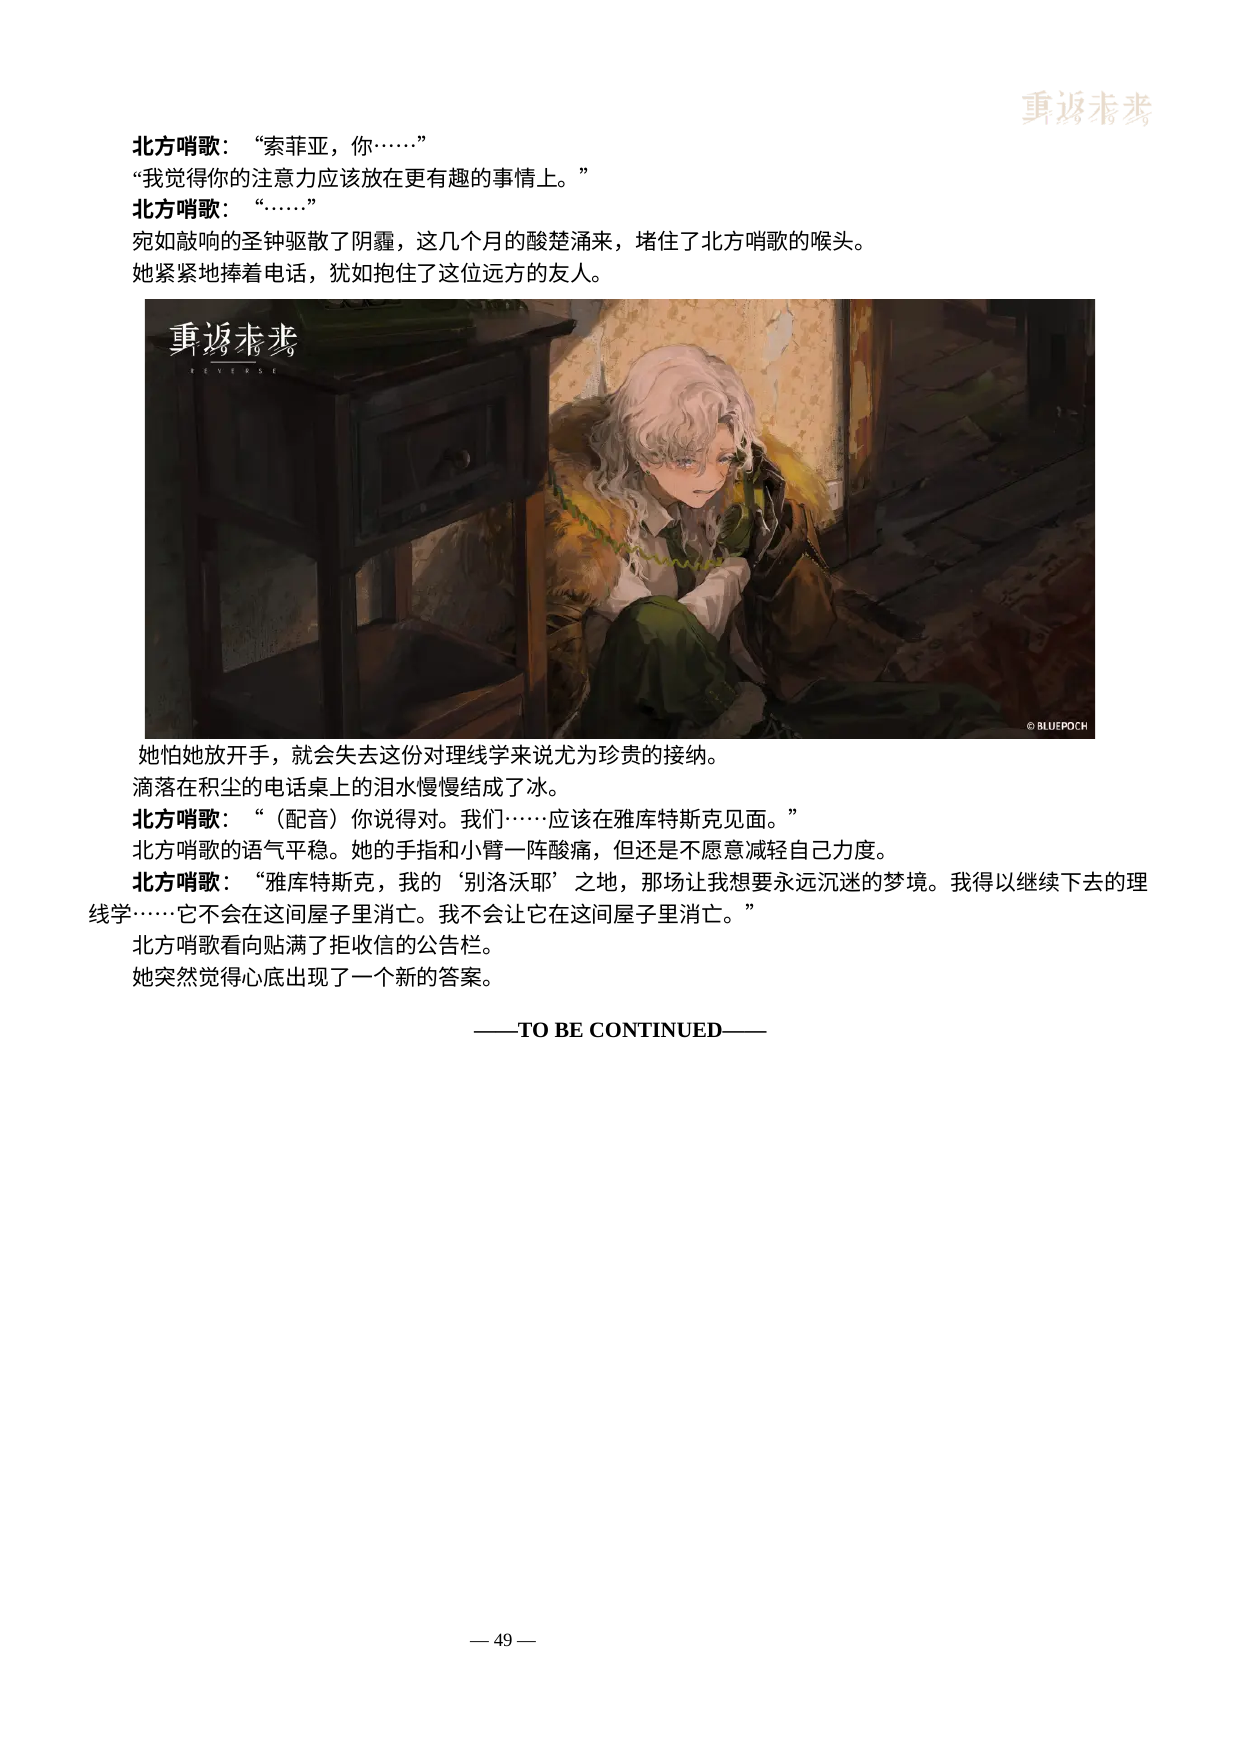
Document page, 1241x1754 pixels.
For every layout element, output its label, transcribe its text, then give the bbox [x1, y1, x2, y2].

text 北方哨歌：“索菲亚，你……” [88, 129, 1152, 161]
text 北方哨歌：“（配音）你说得对。我们……应该在雅库特斯克见面。” [88, 802, 1152, 833]
text 滴落在积尘的电话桌上的泪水慢慢结成了冰。 [88, 770, 1152, 802]
text 她紧紧地捧着电话，犹如抱住了这位远方的友人。 [88, 256, 1152, 287]
text 北方哨歌看向贴满了拒收信的公告栏。 [88, 928, 1152, 960]
text ——TO BE CONTINUED—— [88, 1017, 1152, 1042]
text “我觉得你的注意力应该放在更有趣的事情上。” [88, 161, 1152, 192]
text 北方哨歌：“雅库特斯克，我的‘别洛沃耶’之地，那场让我想要永远沉迷的梦境。我得以继续下去的理线学……它不会在这间屋子里消亡。我不会让它在这间屋子里消亡。” [88, 865, 1152, 928]
picture [144, 299, 1096, 739]
text 宛如敲响的圣钟驱散了阴霾，这几个月的酸楚涌来，堵住了北方哨歌的喉头。 [88, 224, 1152, 256]
picture [1022, 90, 1152, 127]
text 北方哨歌的语气平稳。她的手指和小臂一阵酸痛，但还是不愿意减轻自己力度。 [88, 833, 1152, 865]
text 北方哨歌：“……” [88, 192, 1152, 224]
text 她突然觉得心底出现了一个新的答案。 [88, 960, 1152, 992]
